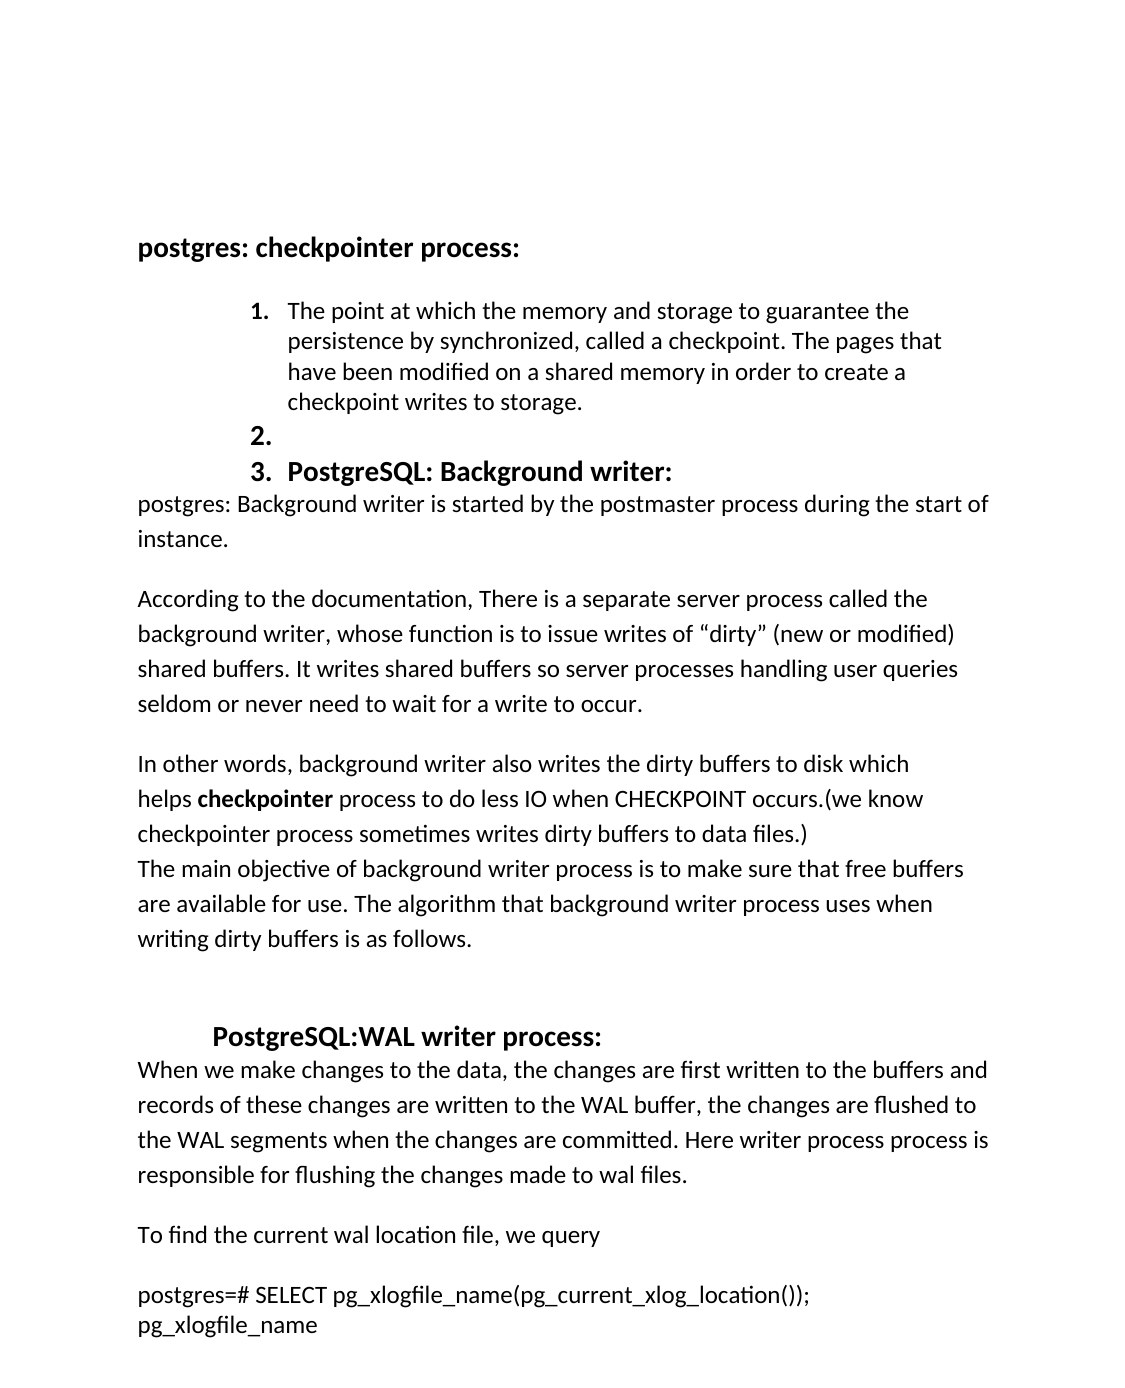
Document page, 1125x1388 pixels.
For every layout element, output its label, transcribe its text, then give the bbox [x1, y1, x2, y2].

text pg_xlogfile_name [137, 1309, 992, 1340]
text To find the current wal location file, we query [137, 1219, 992, 1249]
text In other words, background writer also writes the dirty buffers to disk which helps checkpointer process to do less IO when CHECKPOINT occurs.(we know checkpointer process sometimes writes dirty buffers to data files.) [137, 748, 992, 849]
subtitle PostgreSQL:WAL writer process: [137, 1018, 992, 1054]
text postgres=# SELECT pg_xlogfile_name(pg_current_xlog_location()); [137, 1279, 992, 1309]
text postgres: Background writer is started by the postmaster process during the start of instance. [137, 488, 992, 554]
text When we make changes to the data, the changes are first written to the buffers and records of these changes are written to the WAL buffer, the changes are flushed to the WAL segments when the changes are committed. Here writer process process is responsible for flushing the changes made to wal files. [137, 1054, 992, 1189]
subtitle PostgreSQL: Background writer: [250, 453, 992, 488]
text The main objective of background writer process is to make sure that free buffers are available for use. The algorithm that background writer process uses when writing dirty buffers is as follows. [137, 853, 992, 954]
text postgres: checkpointer process: [137, 229, 992, 265]
subtitle The point at which the memory and storage to guarantee the persistence by synchronized, called a checkpoint. The pages that have been modified on a shared memory in order to create a checkpoint writes to storage. [250, 295, 992, 417]
text According to the documentation, There is a separate server process called the background writer, whose function is to issue writes of “dirty” (new or modified) shared buffers. It writes shared buffers so server processes handling user queries seldom or never need to wait for a write to occur. [137, 583, 992, 719]
